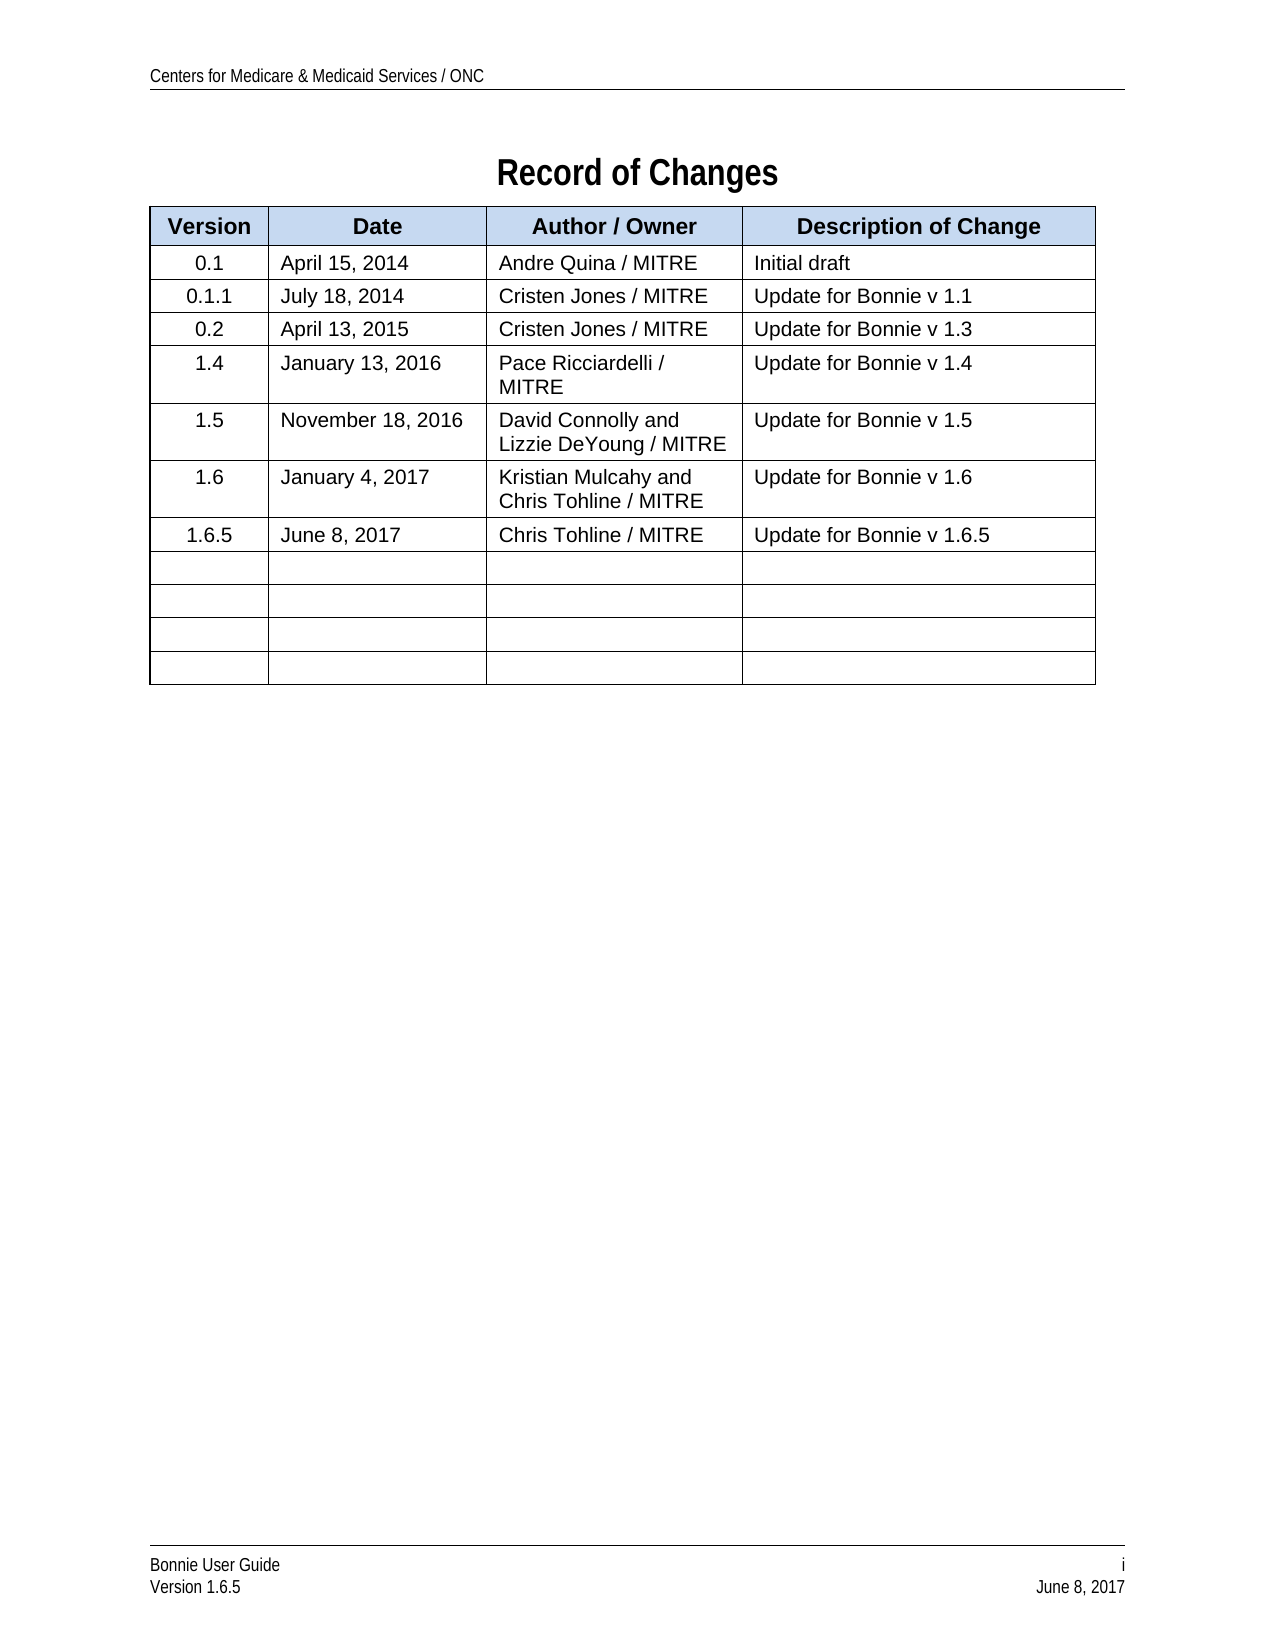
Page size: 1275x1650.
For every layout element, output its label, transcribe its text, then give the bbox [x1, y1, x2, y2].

table_cell Pace Ricciardelli / MITRE [487, 346, 742, 403]
table_cell Cristen Jones / MITRE [487, 313, 742, 345]
table_cell 1.5 [151, 404, 268, 460]
table_cell April 13, 2015 [269, 313, 486, 345]
table_cell July 18, 2014 [269, 280, 486, 312]
table_cell Chris Tohline / MITRE [487, 518, 742, 551]
table_cell David Connolly and Lizzie DeYoung / MITRE [487, 404, 742, 460]
table_cell [743, 652, 1095, 684]
table_cell [151, 652, 268, 684]
table_cell January 13, 2016 [269, 346, 486, 403]
table_cell 1.6.5 [151, 518, 268, 551]
table_cell [487, 618, 742, 651]
text Record of Changes [150, 150, 1125, 193]
table_cell Initial draft [743, 246, 1095, 279]
table_cell Update for Bonnie v 1.6.5 [743, 518, 1095, 551]
table_cell [743, 618, 1095, 651]
table_header Author / Owner [487, 207, 742, 245]
table_header Version [151, 207, 268, 245]
table_cell [487, 552, 742, 584]
table_cell [151, 585, 268, 617]
table_cell April 15, 2014 [269, 246, 486, 279]
table_cell January 4, 2017 [269, 461, 486, 517]
table_cell Update for Bonnie v 1.1 [743, 280, 1095, 312]
table_cell 1.4 [151, 346, 268, 403]
table_cell [487, 652, 742, 684]
table_cell [151, 618, 268, 651]
table_cell Cristen Jones / MITRE [487, 280, 742, 312]
table_cell Update for Bonnie v 1.4 [743, 346, 1095, 403]
table_cell 0.2 [151, 313, 268, 345]
table_cell [743, 585, 1095, 617]
table_cell Update for Bonnie v 1.6 [743, 461, 1095, 517]
table_cell 0.1 [151, 246, 268, 279]
table_cell [269, 618, 486, 651]
table_cell [743, 552, 1095, 584]
table_header Description of Change [743, 207, 1095, 245]
table_cell [487, 585, 742, 617]
table_cell November 18, 2016 [269, 404, 486, 460]
table_cell Update for Bonnie v 1.3 [743, 313, 1095, 345]
table_cell June 8, 2017 [269, 518, 486, 551]
table_cell Andre Quina / MITRE [487, 246, 742, 279]
table_cell Kristian Mulcahy and Chris Tohline / MITRE [487, 461, 742, 517]
table_cell [269, 585, 486, 617]
table_header Date [269, 207, 486, 245]
table_cell [269, 552, 486, 584]
table_cell Update for Bonnie v 1.5 [743, 404, 1095, 460]
table_cell [151, 552, 268, 584]
table_cell [269, 652, 486, 684]
table_cell 1.6 [151, 461, 268, 517]
table_cell 0.1.1 [151, 280, 268, 312]
